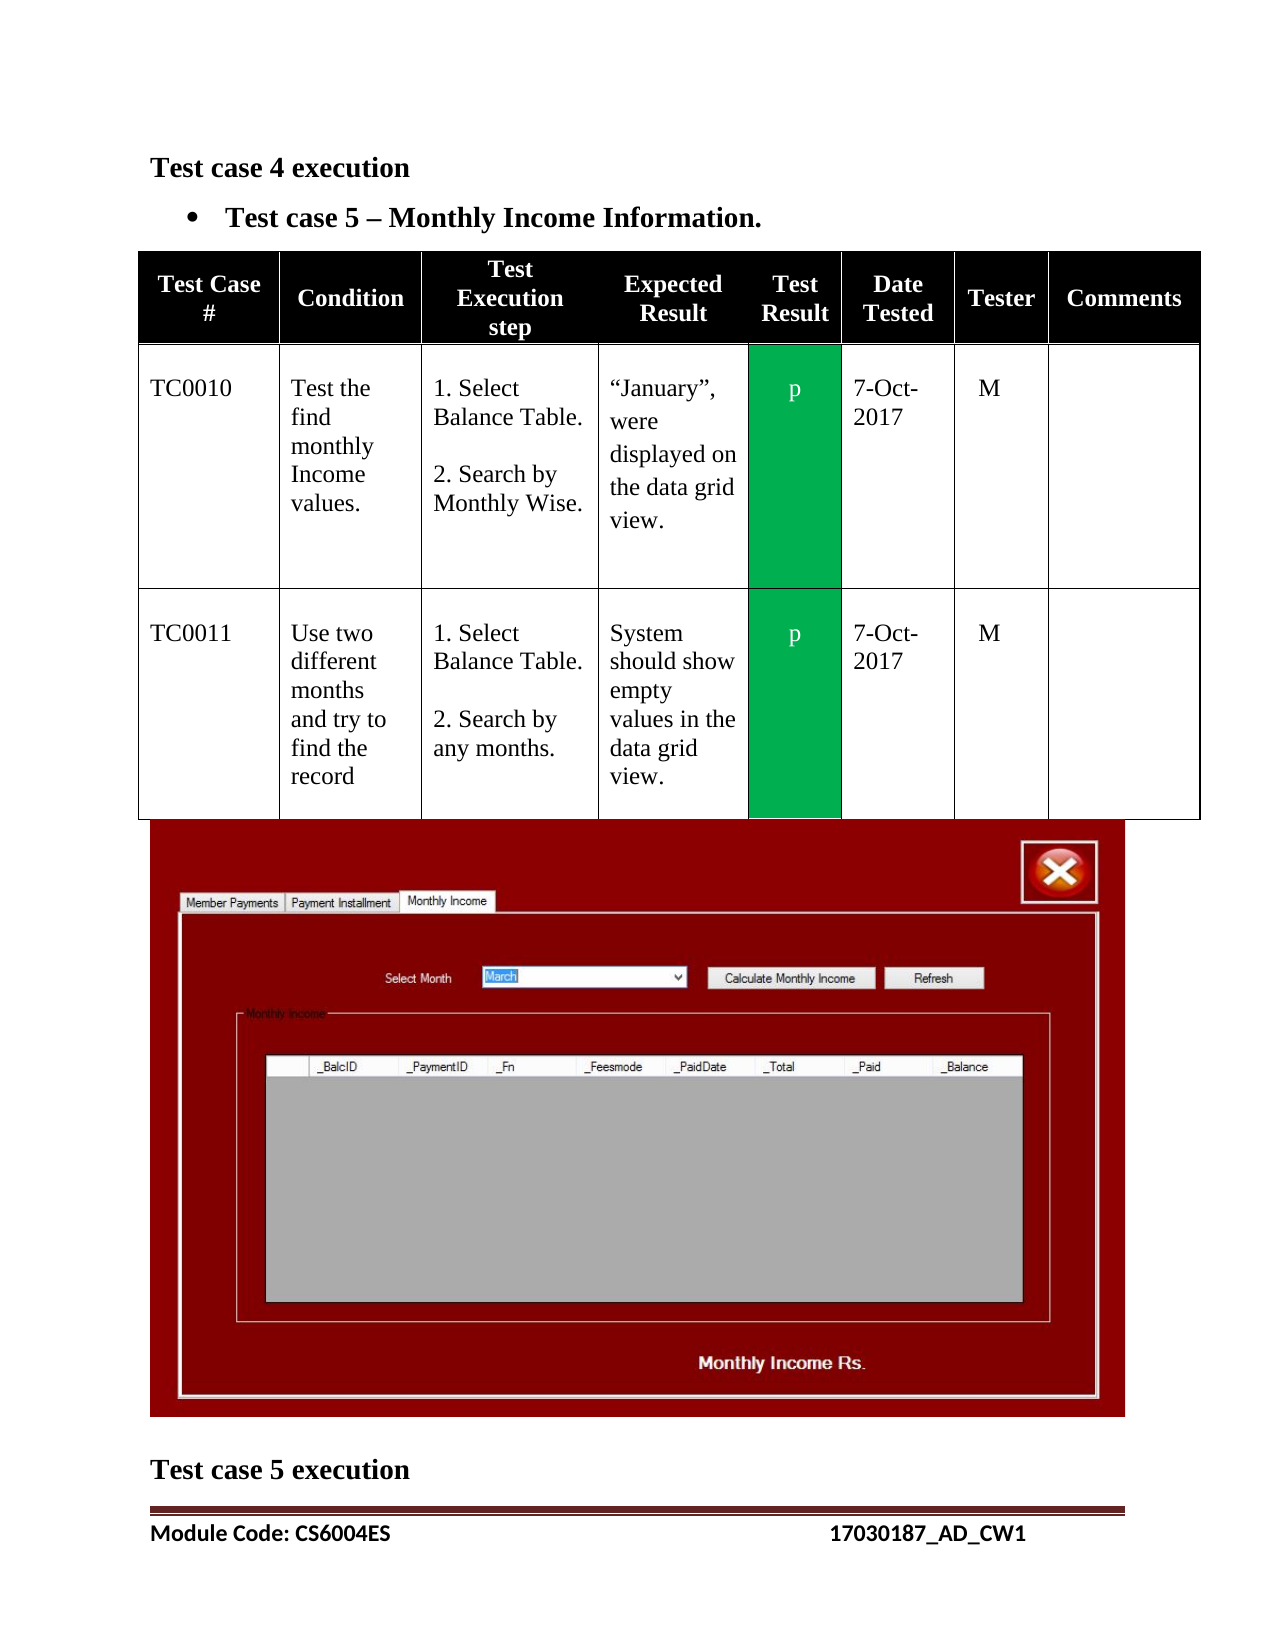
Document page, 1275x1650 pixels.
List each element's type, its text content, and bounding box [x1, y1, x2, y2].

table_cell TC0011 [139, 589, 279, 818]
table_cell M [955, 589, 1048, 818]
table_cell p [749, 345, 841, 588]
table_cell 7-Oct-2017 [842, 589, 954, 818]
table_cell 7-Oct-2017 [842, 345, 954, 588]
picture [150, 819, 1125, 1417]
table_cell “January”, were displayed on the data grid view. [599, 345, 748, 588]
table_cell p [749, 589, 841, 818]
text Test case 4 execution [150, 150, 1125, 183]
table_cell Test the find monthly Income values. [280, 345, 421, 588]
table_header Comments [1049, 252, 1199, 343]
text Test case 5 execution [150, 1452, 1125, 1485]
table_cell 1. Select Balance Table. 2. Search by Monthly Wise. [422, 345, 598, 588]
table_header Expected Result [599, 252, 748, 343]
table_header Date Tested [842, 252, 954, 343]
table_cell System should show empty values in the data grid view. [599, 589, 748, 818]
table_header Tester [955, 252, 1048, 343]
table_header Test Case # [139, 252, 279, 343]
table_cell TC0010 [139, 345, 279, 588]
table_cell M [955, 345, 1048, 588]
table_header Test Result [749, 252, 841, 343]
table_header Condition [280, 252, 421, 343]
table_cell [1049, 589, 1199, 818]
table_cell Use two different months and try to find the record [280, 589, 421, 818]
list Test case 5 – Monthly Income Information. [187, 200, 1125, 234]
table_header Test Execution step [422, 252, 598, 343]
table_cell [1049, 345, 1199, 588]
table_cell 1. Select Balance Table. 2. Search by any months. [422, 589, 598, 818]
